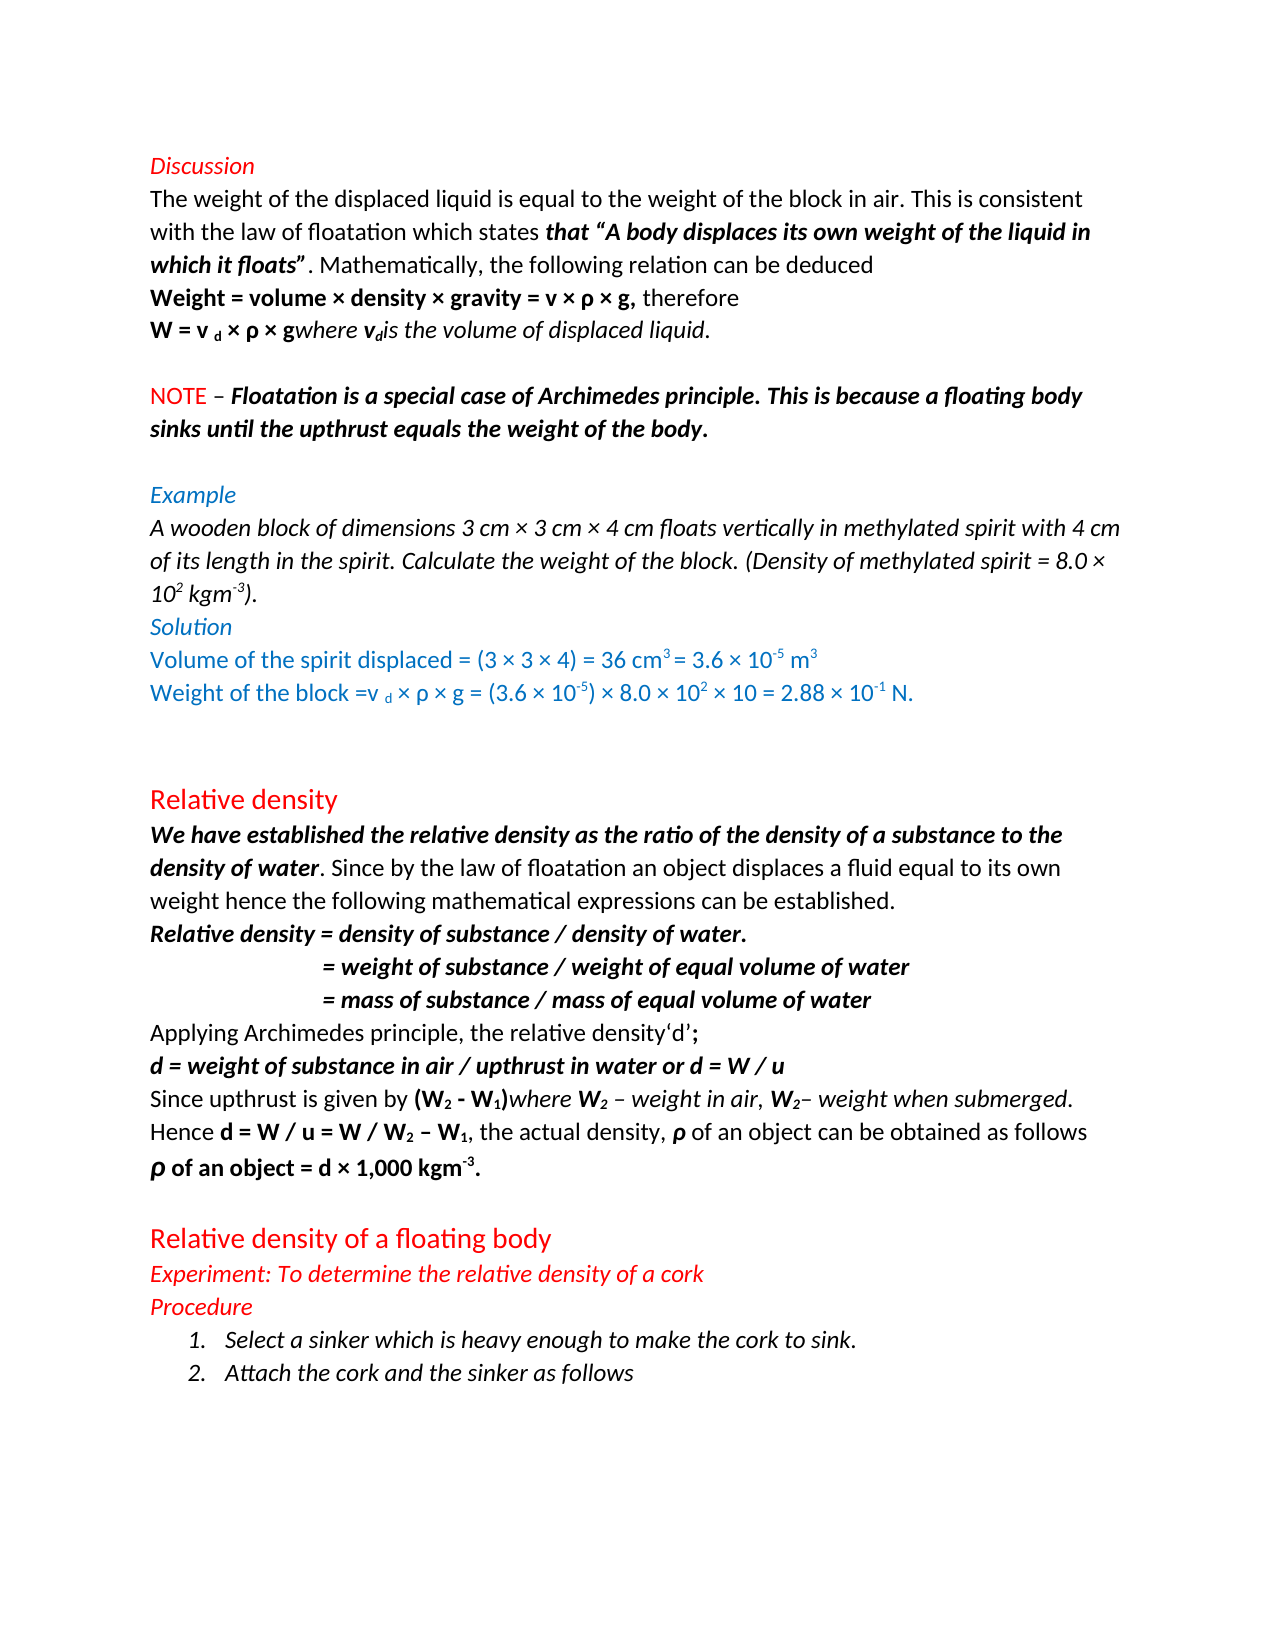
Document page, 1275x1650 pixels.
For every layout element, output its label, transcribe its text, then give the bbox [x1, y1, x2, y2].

text Weight of the block =v d × ρ × g = (3.6 × 10-5) × 8.0 × 102 × 10 = 2.88 × 10-1 N. [150, 677, 1125, 707]
list Since upthrust is given by (W2 - W1)where W2 – weight in air, W2– weight when submerged. [150, 1083, 1125, 1113]
text Discussion [150, 150, 1125, 181]
list Applying Archimedes principle, the relative density‘d’; [150, 1017, 1125, 1047]
text The weight of the displaced liquid is equal to the weight of the block in air. This is consistent with the law of floatation which states that “A body displaces its own weight of the liquid in which it floats”. Mathematically, the following relation can be deduced [150, 183, 1125, 279]
list = weight of substance / weight of equal volume of water [150, 951, 1125, 982]
text NOTE – Floatation is a special case of Archimedes principle. This is because a floating body sinks until the upthrust equals the weight of the body. [150, 380, 1125, 444]
list Relative density of a floating body [150, 1220, 1125, 1256]
text Solution [150, 611, 1125, 641]
list d = weight of substance in air / upthrust in water or d = W / u [150, 1050, 1125, 1080]
list ρ of an object = d × 1,000 kgm-3. [150, 1148, 1125, 1184]
text Weight = volume × density × gravity = v × ρ × g, therefore [150, 282, 1125, 312]
list Attach the cork and the sinker as follows [187, 1357, 1125, 1388]
list Hence d = W / u = W / W2 – W1, the actual density, ρ of an object can be obtained as follows [150, 1116, 1125, 1146]
text Volume of the spirit displaced = (3 × 3 × 4) = 36 cm3 = 3.6 × 10-5 m3 [150, 644, 1125, 674]
text A wooden block of dimensions 3 cm × 3 cm × 4 cm floats vertically in methylated spirit with 4 cm of its length in the spirit. Calculate the weight of the block. (Density of methylated spirit = 8.0 × 102 kgm-3). [150, 512, 1125, 608]
list Relative density [150, 781, 1125, 817]
list = mass of substance / mass of equal volume of water [150, 984, 1125, 1014]
list Experiment: To determine the relative density of a cork [150, 1258, 1125, 1289]
list Relative density = density of substance / density of water. [150, 918, 1125, 949]
text W = v d × ρ × gwhere vdis the volume of displaced liquid. [150, 314, 1125, 345]
list Procedure [150, 1291, 1125, 1322]
list Select a sinker which is heavy enough to make the cork to sink. [187, 1324, 1125, 1355]
text Example [150, 479, 1125, 510]
list We have established the relative density as the ratio of the density of a substance to the density of water. Since by the law of floatation an object displaces a fluid equal to its own weight hence the following mathematical expressions can be established. [150, 819, 1125, 916]
